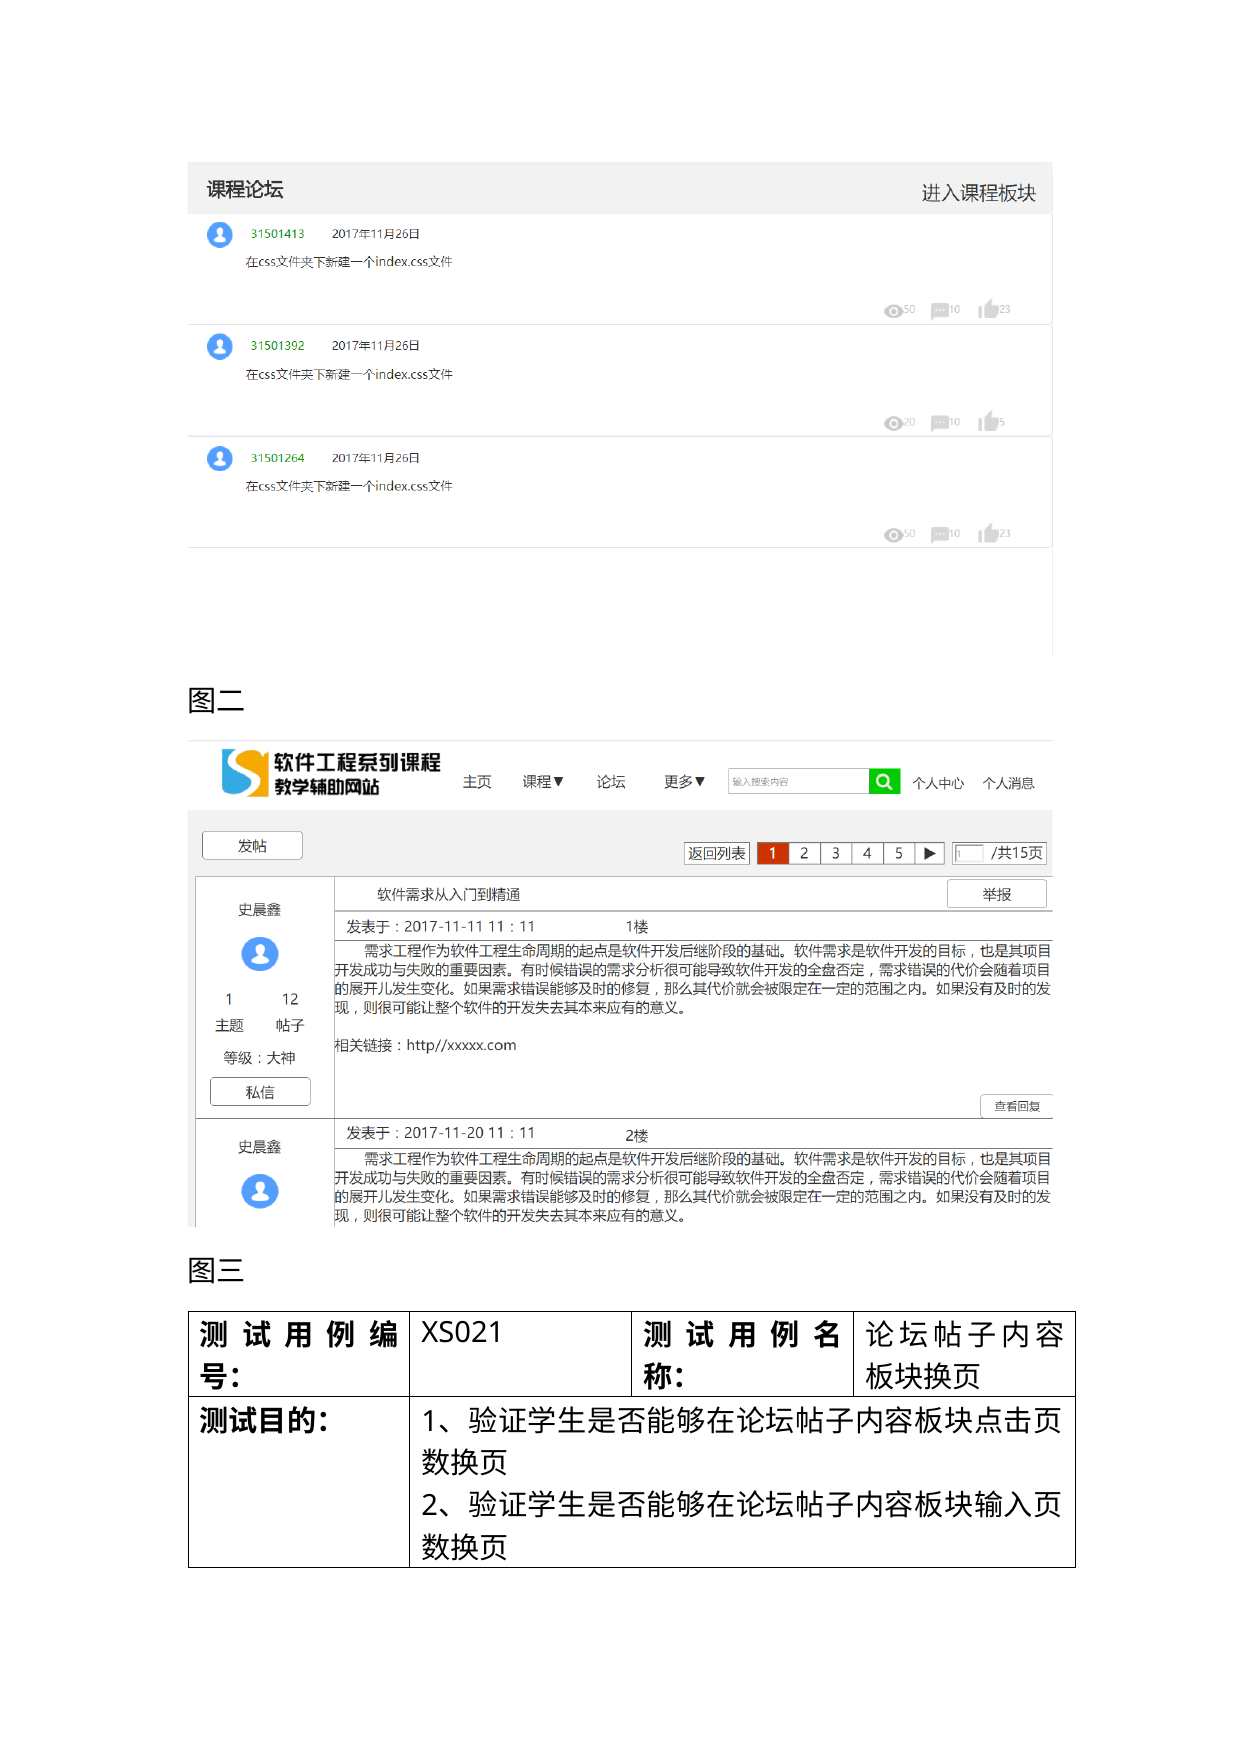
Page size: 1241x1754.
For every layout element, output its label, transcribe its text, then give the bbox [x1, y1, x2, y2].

table_header 论坛帖子内容板块换页 [854, 1312, 1075, 1396]
table_header 测试用例名称： [632, 1312, 853, 1396]
table_header XS021 [410, 1312, 631, 1396]
table_header 测试用例编号： [189, 1312, 409, 1396]
picture [187, 740, 1053, 1227]
table_cell 1、验证学生是否能够在论坛帖子内容板块点击页数换页 2、验证学生是否能够在论坛帖子内容板块输入页数换页 [410, 1397, 1075, 1567]
table_cell 测试目的： [189, 1397, 409, 1567]
text 图三 [187, 1247, 1053, 1290]
text 图二 [187, 677, 1053, 719]
picture [187, 162, 1053, 657]
